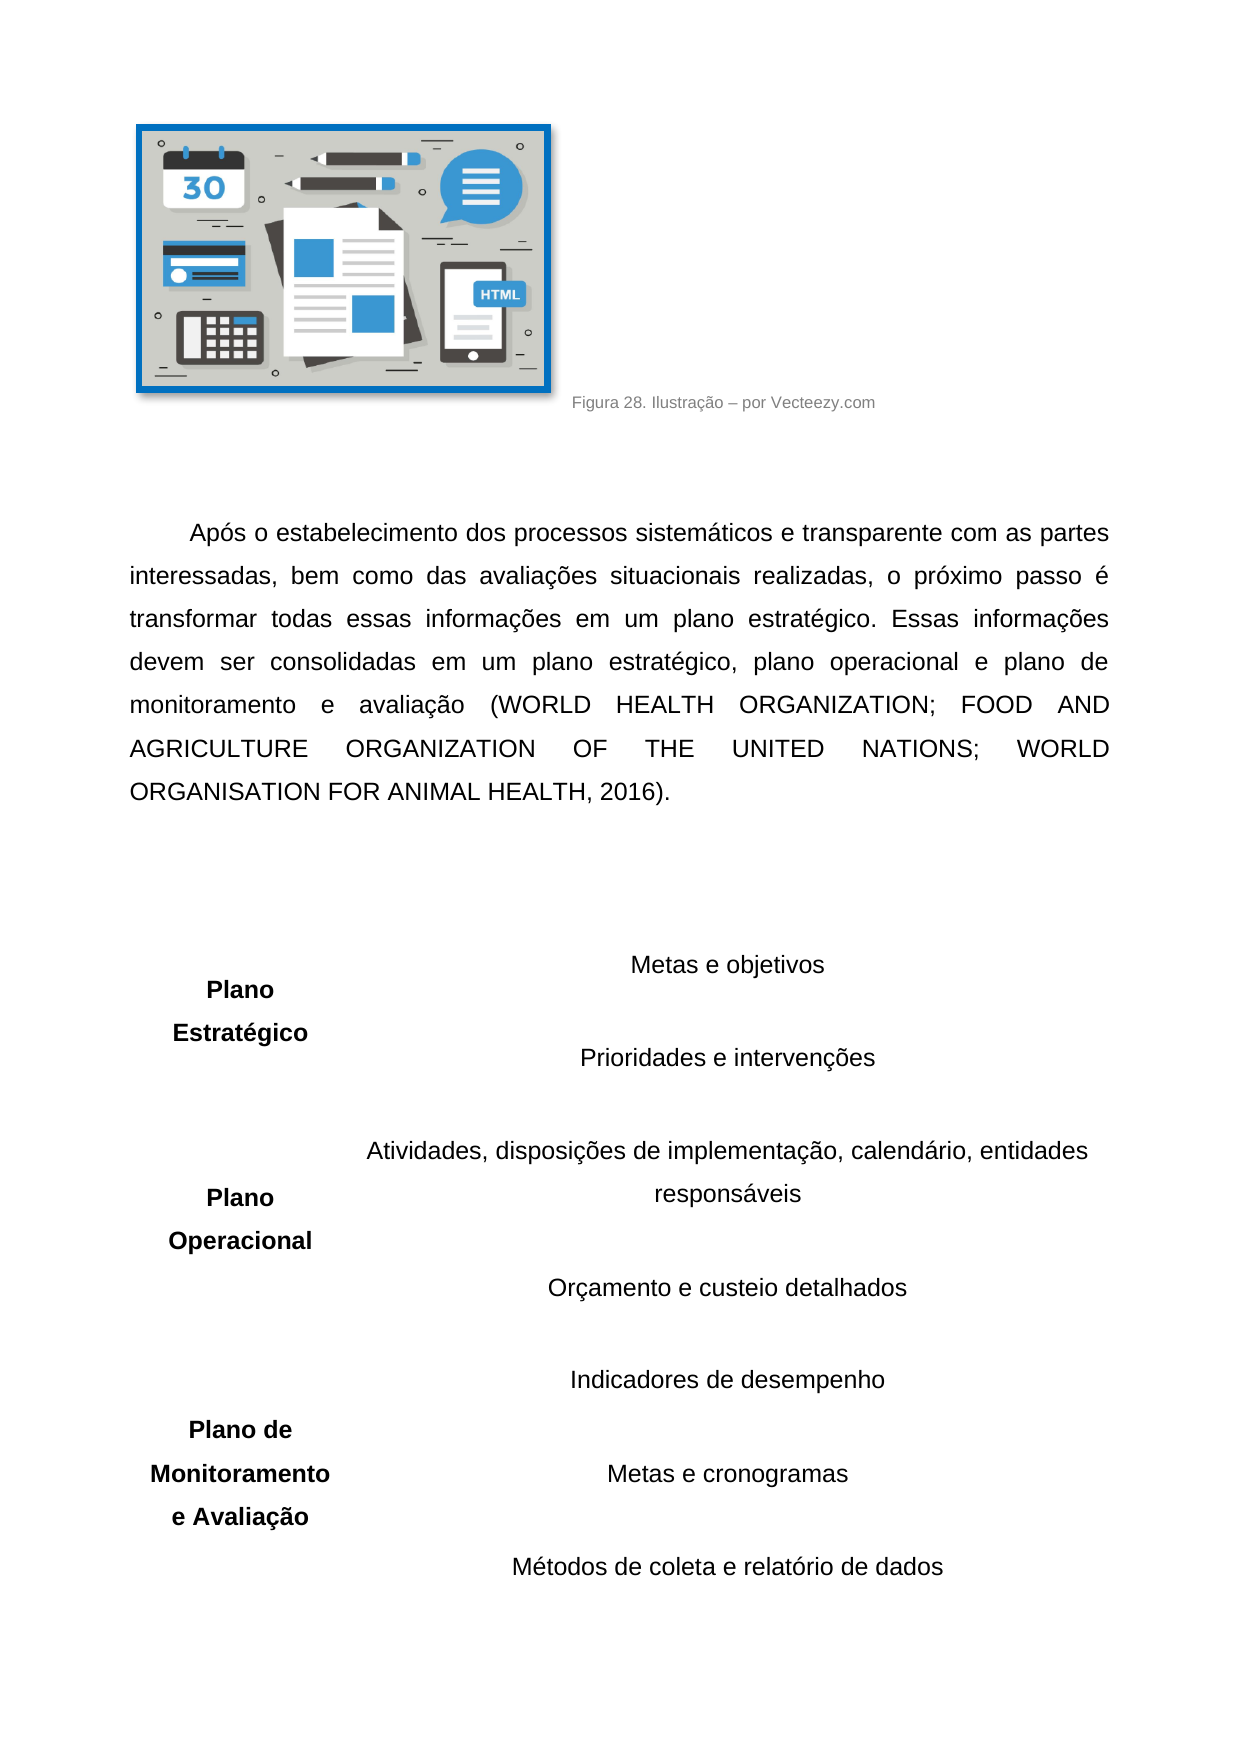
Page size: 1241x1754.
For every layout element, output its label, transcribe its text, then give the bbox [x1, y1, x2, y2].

table_cell Após o estabelecimento dos processos sistemáticos e transparente com as partes interessadas, bem como das avaliações situacionais realizadas, o próximo passo é transformar todas essas informações em um plano estratégico. Essas informações devem ser consolidadas em um plano estratégico, plano operacional e plano de monitoramento e avaliação (WORLD HEALTH ORGANIZATION; FOOD AND AGRICULTURE ORGANIZATION OF THE UNITED NATIONS; WORLD ORGANISATION FOR ANIMAL HEALTH, 2016). [118, 505, 1122, 938]
table_cell [118, 938, 1122, 1632]
picture [142, 131, 544, 386]
table_cell Figura 28. Ilustração – por Vecteezy.com [118, 118, 1122, 505]
